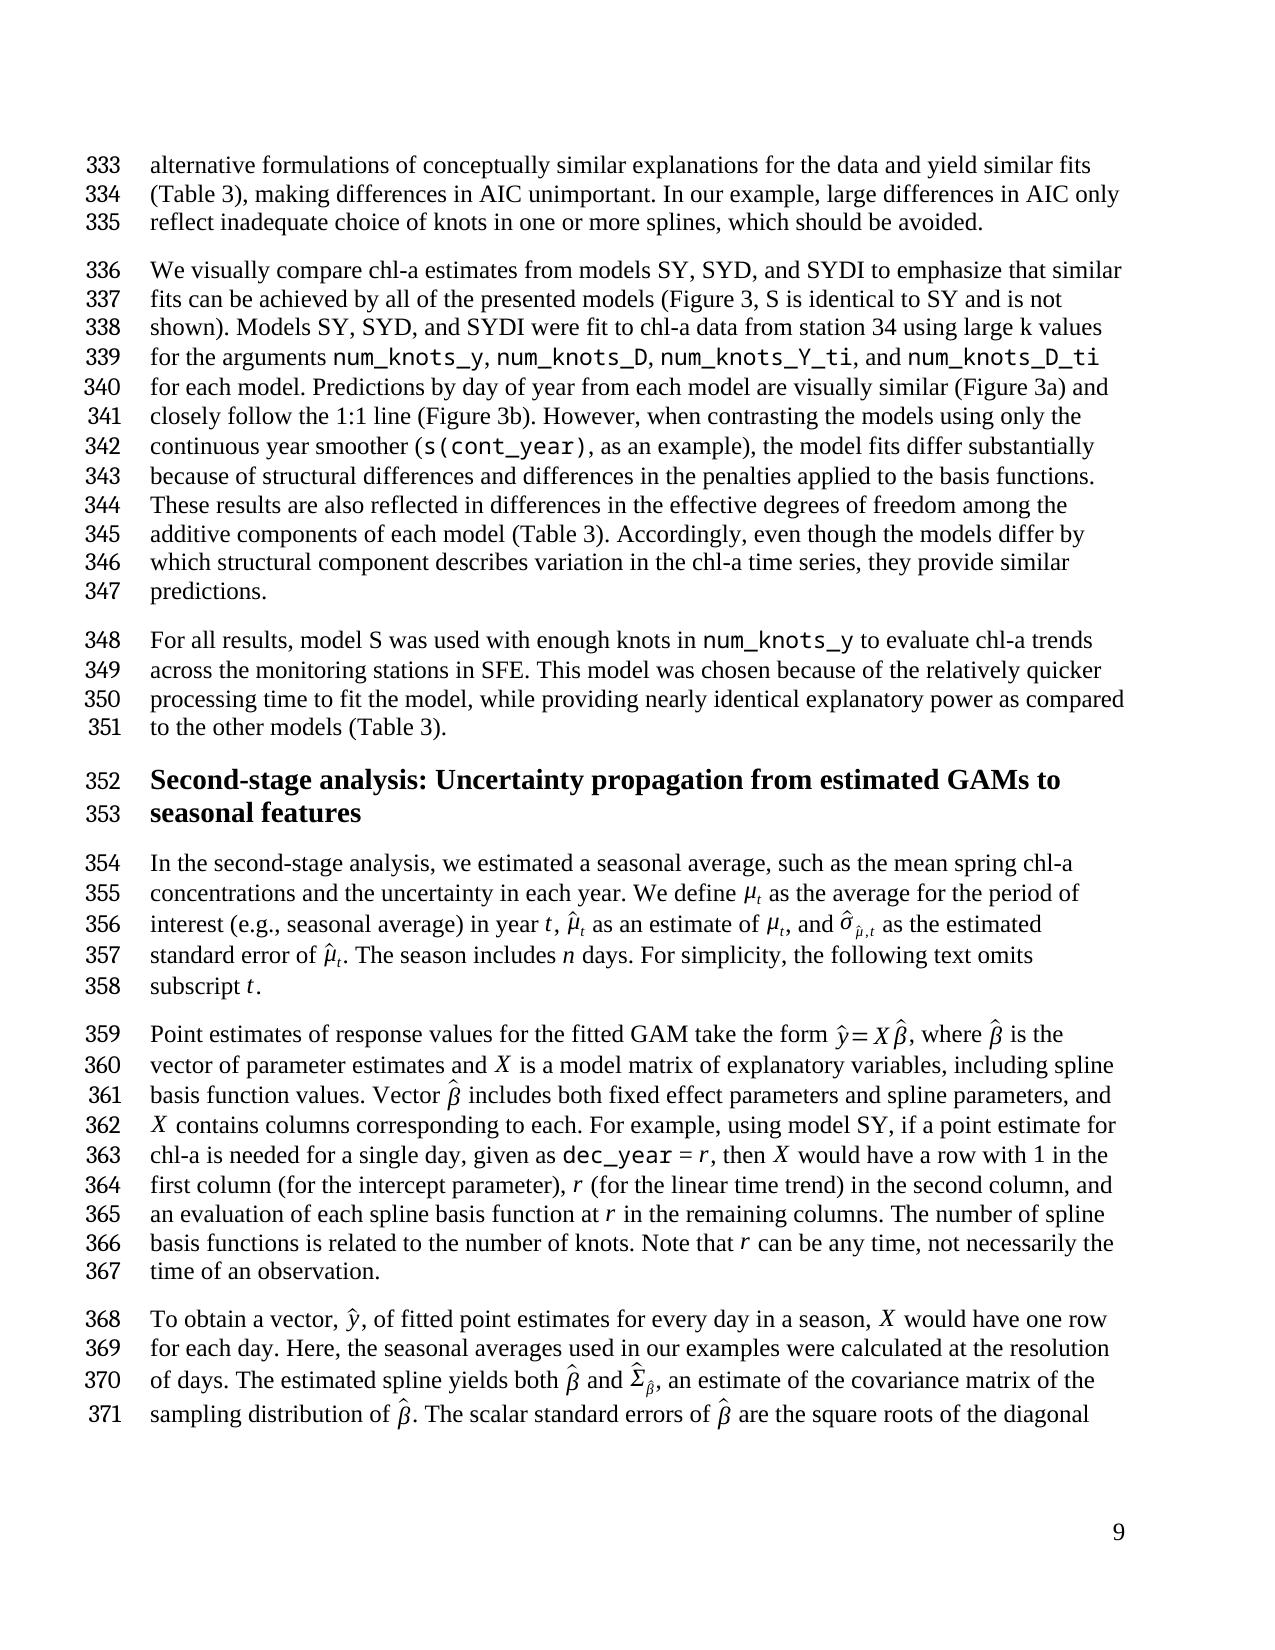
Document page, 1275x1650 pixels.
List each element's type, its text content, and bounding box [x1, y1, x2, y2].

subtitle Second-stage analysis: Uncertainty propagation from estimated GAMs to seasonal features [150, 762, 1125, 829]
text We visually compare chl-a estimates from models SY, SYD, and SYDI to emphasize that similar fits can be achieved by all of the presented models (Figure 3, S is identical to SY and is not shown). Models SY, SYD, and SYDI were fit to chl-a data from station 34 using large k values for the arguments num_knots_y, num_knots_D, num_knots_Y_ti, and num_knots_D_ti for each model. Predictions by day of year from each model are visually similar (Figure 3a) and closely follow the 1:1 line (Figure 3b). However, when contrasting the models using only the continuous year smoother (s(cont_year), as an example), the model fits differ substantially because of structural differences and differences in the penalties applied to the basis functions. These results are also reflected in differences in the effective degrees of freedom among the additive components of each model (Table 3). Accordingly, even though the models differ by which structural component describes variation in the chl-a time series, they provide similar predictions. [150, 255, 1125, 605]
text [150, 1304, 1125, 1429]
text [150, 150, 1125, 236]
text For all results, model S was used with enough knots in num_knots_y to evaluate chl-a trends across the monitoring stations in SFE. This model was chosen because of the relatively quicker processing time to fit the model, while providing nearly identical explanatory power as compared to the other models (Table 3). [150, 624, 1125, 741]
text Point estimates of response values for the fitted GAM take the form , where is the vector of parameter estimates and is a model matrix of explanatory variables, including spline basis function values. Vector includes both fixed effect parameters and spline parameters, and contains columns corresponding to each. For example, using model SY, if a point estimate for chl-a is needed for a single day, given as dec_year = , then would have a row with in the first column (for the intercept parameter), (for the linear time trend) in the second column, and an evaluation of each spline basis function at in the remaining columns. The number of spline basis functions is related to the number of knots. Note that can be any time, not necessarily the time of an observation. [150, 1018, 1125, 1285]
text In the second-stage analysis, we estimated a seasonal average, such as the mean spring chl-a concentrations and the uncertainty in each year. We define as the average for the period of interest (e.g., seasonal average) in year , as an estimate of , and as the estimated standard error of . The season includes days. For simplicity, the following text omits subscript . [150, 848, 1125, 999]
